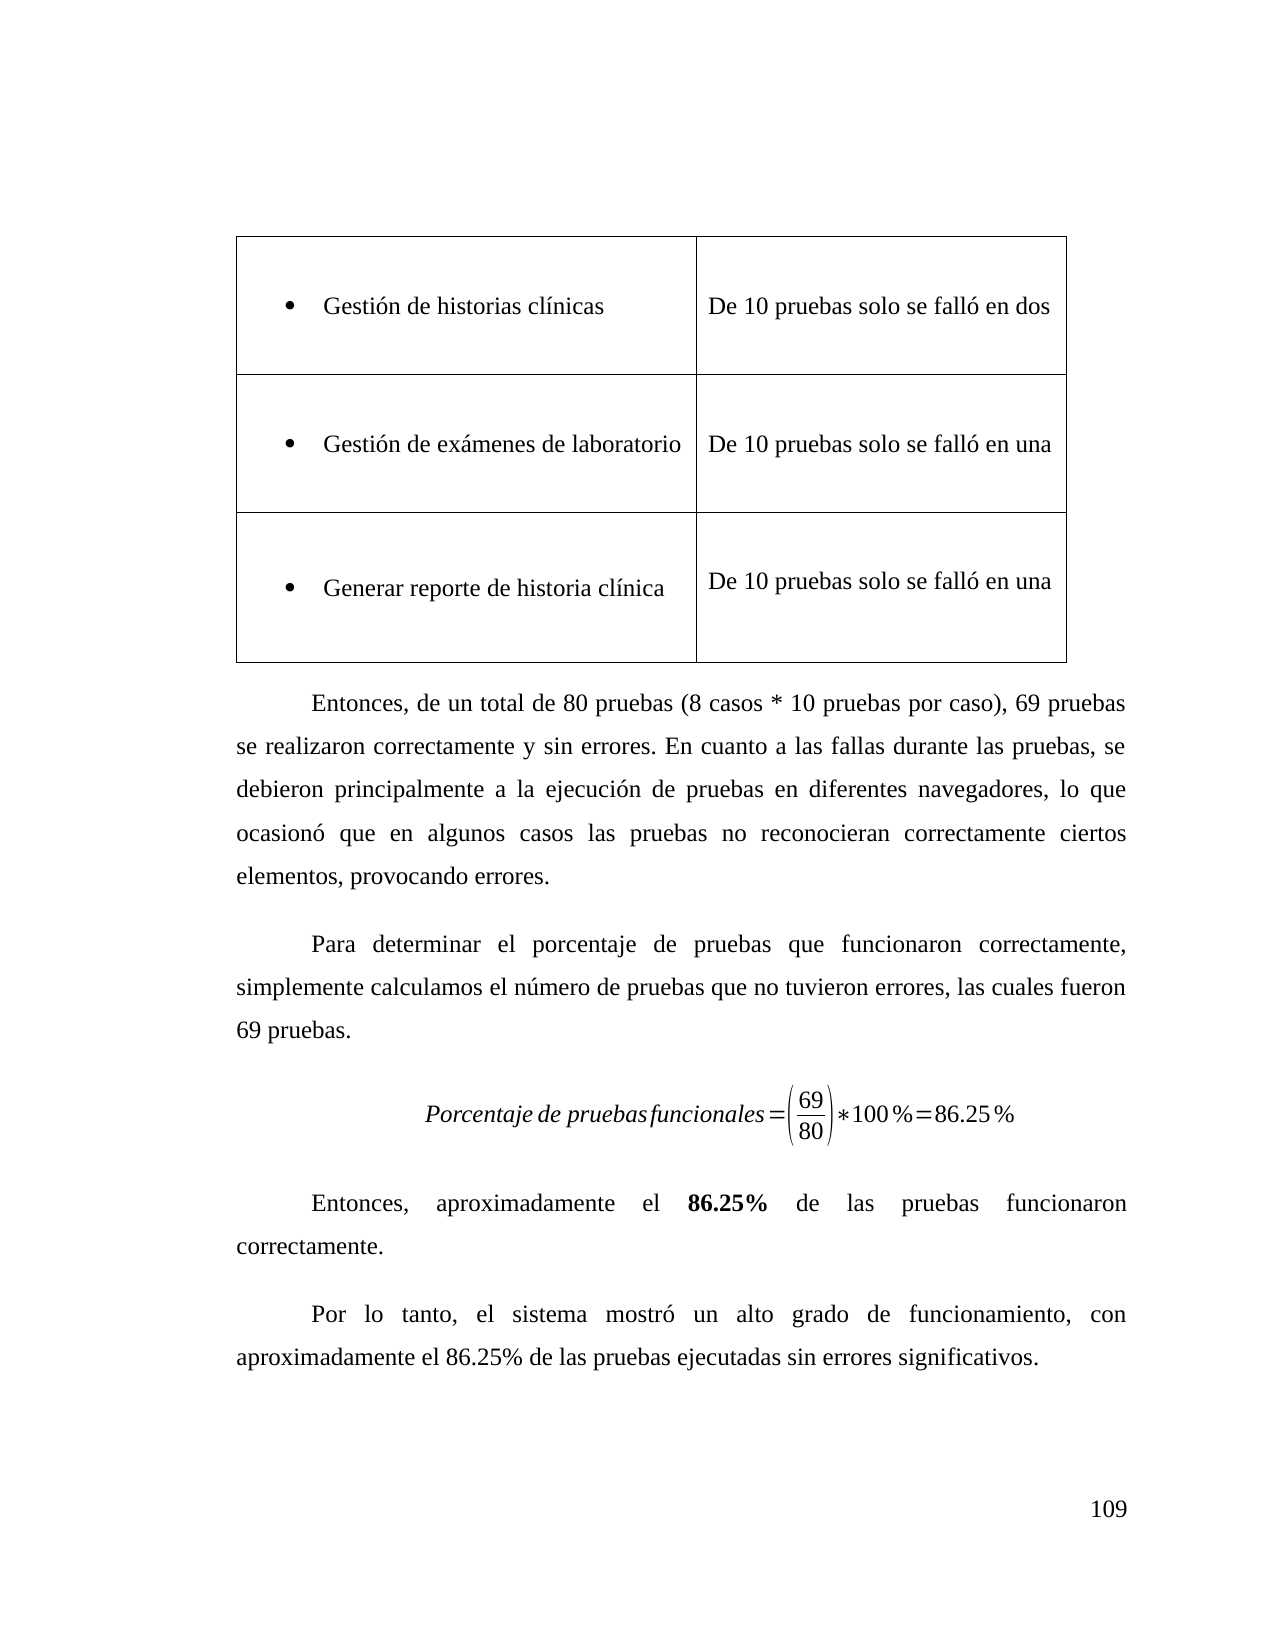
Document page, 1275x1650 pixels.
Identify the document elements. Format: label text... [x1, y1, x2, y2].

text Para determinar el porcentaje de pruebas que funcionaron correctamente, simplemente calculamos el número de pruebas que no tuvieron errores, las cuales fueron 69 pruebas. [236, 929, 1127, 1044]
text Entonces, aproximadamente el 86.25% de las pruebas funcionaron correctamente. [236, 1188, 1127, 1259]
table_cell Gestión de historias clínicas [237, 237, 696, 374]
table_cell De 10 pruebas solo se falló en una [697, 513, 1066, 662]
text Entonces, de un total de 80 pruebas (8 casos * 10 pruebas por caso), 69 pruebas se realizaron correctamente y sin errores. En cuanto a las fallas durante las pruebas, se debieron principalmente a la ejecución de pruebas en diferentes navegadores, lo que ocasionó que en algunos casos las pruebas no reconocieran correctamente ciertos elementos, provocando errores. [236, 688, 1127, 889]
text Por lo tanto, el sistema mostró un alto grado de funcionamiento, con aproximadamente el 86.25% de las pruebas ejecutadas sin errores significativos. [236, 1299, 1127, 1371]
table_cell Gestión de exámenes de laboratorio [237, 375, 696, 512]
table_cell De 10 pruebas solo se falló en una [697, 375, 1066, 512]
table_cell De 10 pruebas solo se falló en dos [697, 237, 1066, 374]
table_cell Generar reporte de historia clínica [237, 513, 696, 662]
